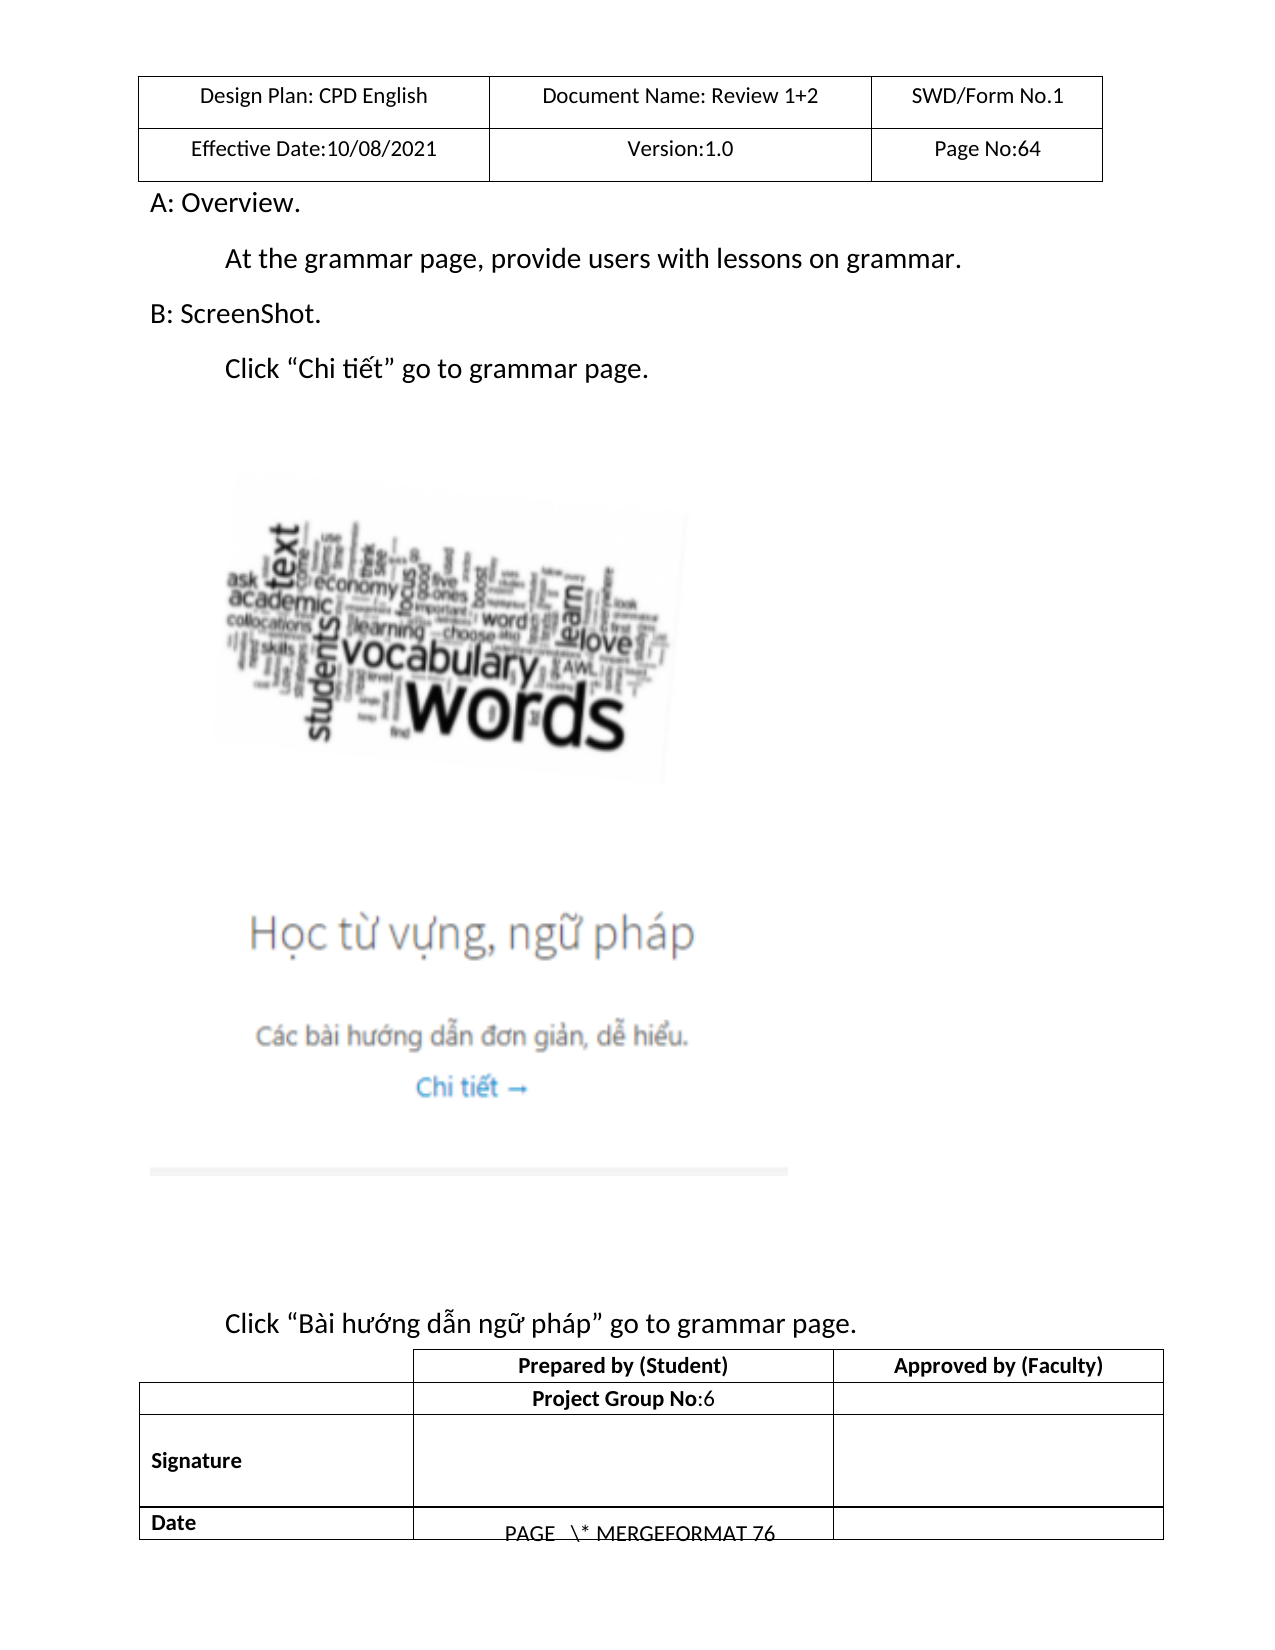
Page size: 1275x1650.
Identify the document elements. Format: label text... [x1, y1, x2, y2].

text Click “Chi tiết” go to grammar page. [150, 350, 1125, 386]
picture [150, 404, 788, 1176]
text B: ScreenShot. [150, 295, 1125, 330]
text A: Overview. [150, 150, 1125, 220]
text Click “Bài hướng dẫn ngữ pháp” go to grammar page. [150, 1305, 1125, 1340]
text At the grammar page, provide users with lessons on grammar. [150, 240, 1125, 275]
